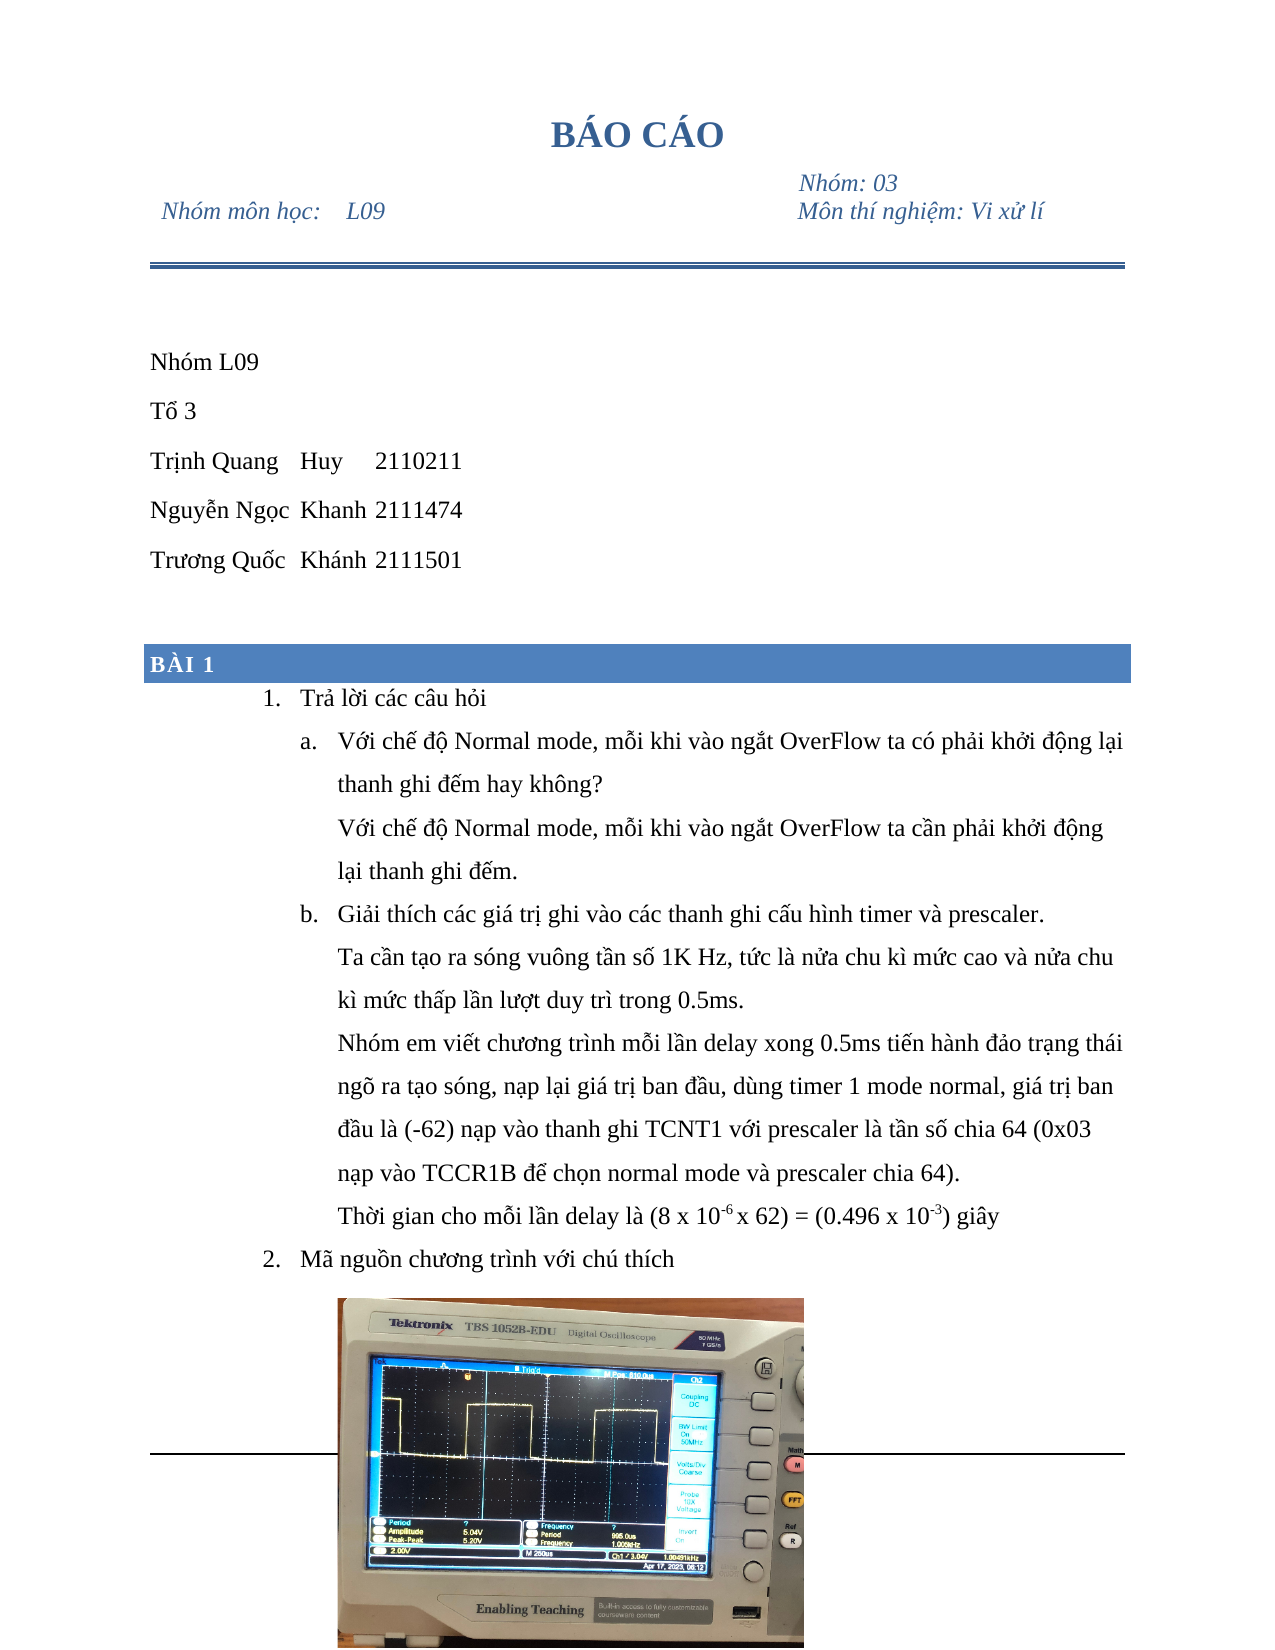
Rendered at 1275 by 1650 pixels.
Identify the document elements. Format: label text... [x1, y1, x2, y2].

picture [337, 1298, 804, 1648]
list Mã nguồn chương trình với chú thích [262, 1244, 1125, 1273]
list Giải thích các giá trị ghi vào các thanh ghi cấu hình timer và prescaler. [300, 899, 1125, 928]
text Tổ 3 [150, 396, 1125, 425]
list Thời gian cho mỗi lần delay là (8 x 10-6 x 62) = (0.496 x 10-3) giây [337, 1201, 1125, 1229]
list Với chế độ Normal mode, mỗi khi vào ngắt OverFlow ta có phải khởi động lại thanh ghi đếm hay không? [300, 726, 1125, 798]
list Ta cần tạo ra sóng vuông tần số 1K Hz, tức là nửa chu kì mức cao và nửa chu kì mức thấp lần lượt duy trì trong 0.5ms. [337, 942, 1125, 1014]
text Nguyễn Ngọc Khanh 2111474 [150, 496, 1125, 524]
list Với chế độ Normal mode, mỗi khi vào ngắt OverFlow ta cần phải khởi động lại thanh ghi đếm. [337, 813, 1125, 884]
text Nhóm L09 [150, 347, 1125, 376]
list Nhóm em viết chương trình mỗi lần delay xong 0.5ms tiến hành đảo trạng thái ngõ ra tạo sóng, nạp lại giá trị ban đầu, dùng timer 1 mode normal, giá trị ban đầu là (-62) nạp vào thanh ghi TCNT1 với prescaler là tần số chia 64 (0x03 nạp vào TCCR1B để chọn normal mode và prescaler chia 64). [337, 1028, 1125, 1186]
text Trương Quốc Khánh 2111501 [150, 545, 1125, 574]
text Trịnh Quang Huy 2110211 [150, 446, 1125, 475]
list Trả lời các câu hỏi [262, 683, 1125, 712]
subtitle Bài 1 [150, 651, 1125, 677]
